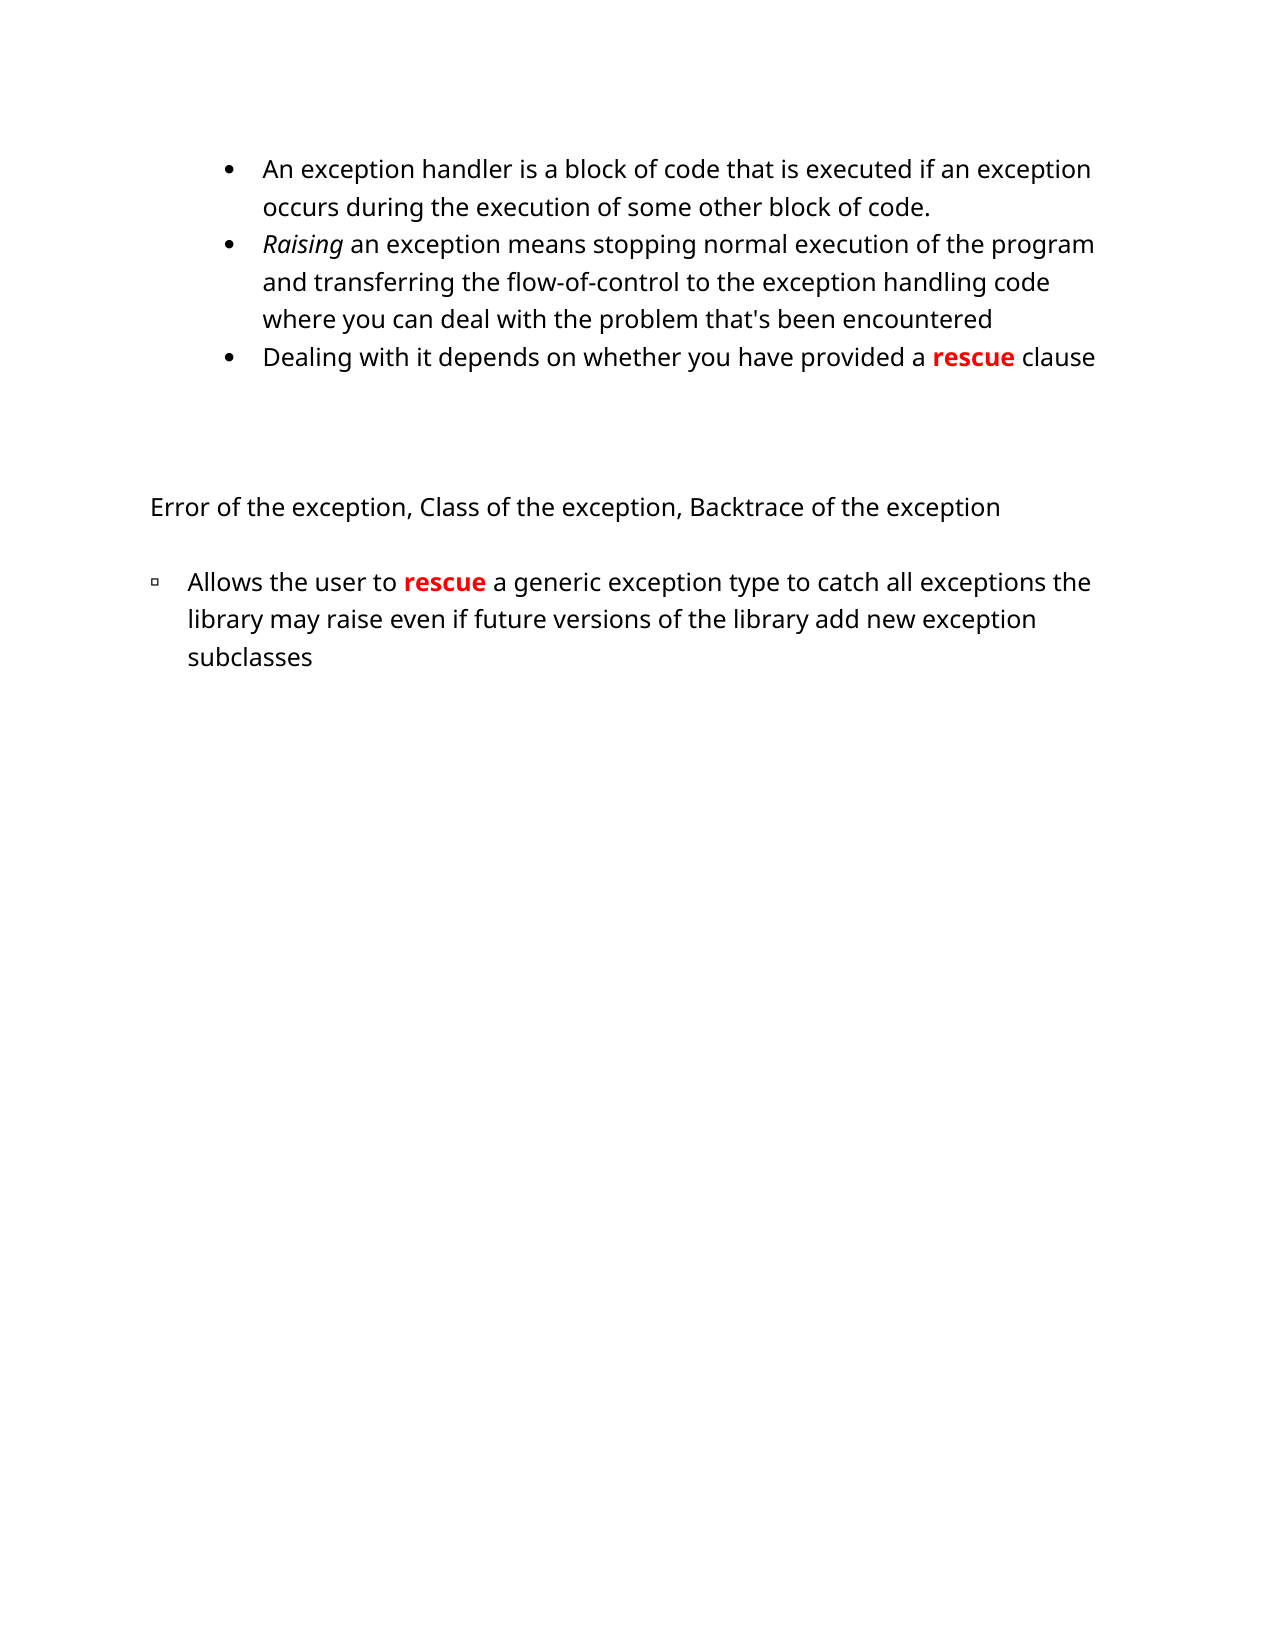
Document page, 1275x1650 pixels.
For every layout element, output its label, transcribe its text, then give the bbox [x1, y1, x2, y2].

text Allows the user to rescue a generic exception type to catch all exceptions the library may raise even if future versions of the library add new exception subclasses [150, 562, 1125, 675]
text Raising an exception means stopping normal execution of the program and transferring the flow-of-control to the exception handling code where you can deal with the problem that's been encountered [225, 225, 1125, 337]
list Dealing with it depends on whether you have provided a rescue clause [225, 337, 1125, 375]
text An exception handler is a block of code that is executed if an exception occurs during the execution of some other block of code. [225, 150, 1125, 225]
list Error of the exception, Class of the exception, Backtrace of the exception [150, 487, 1125, 525]
